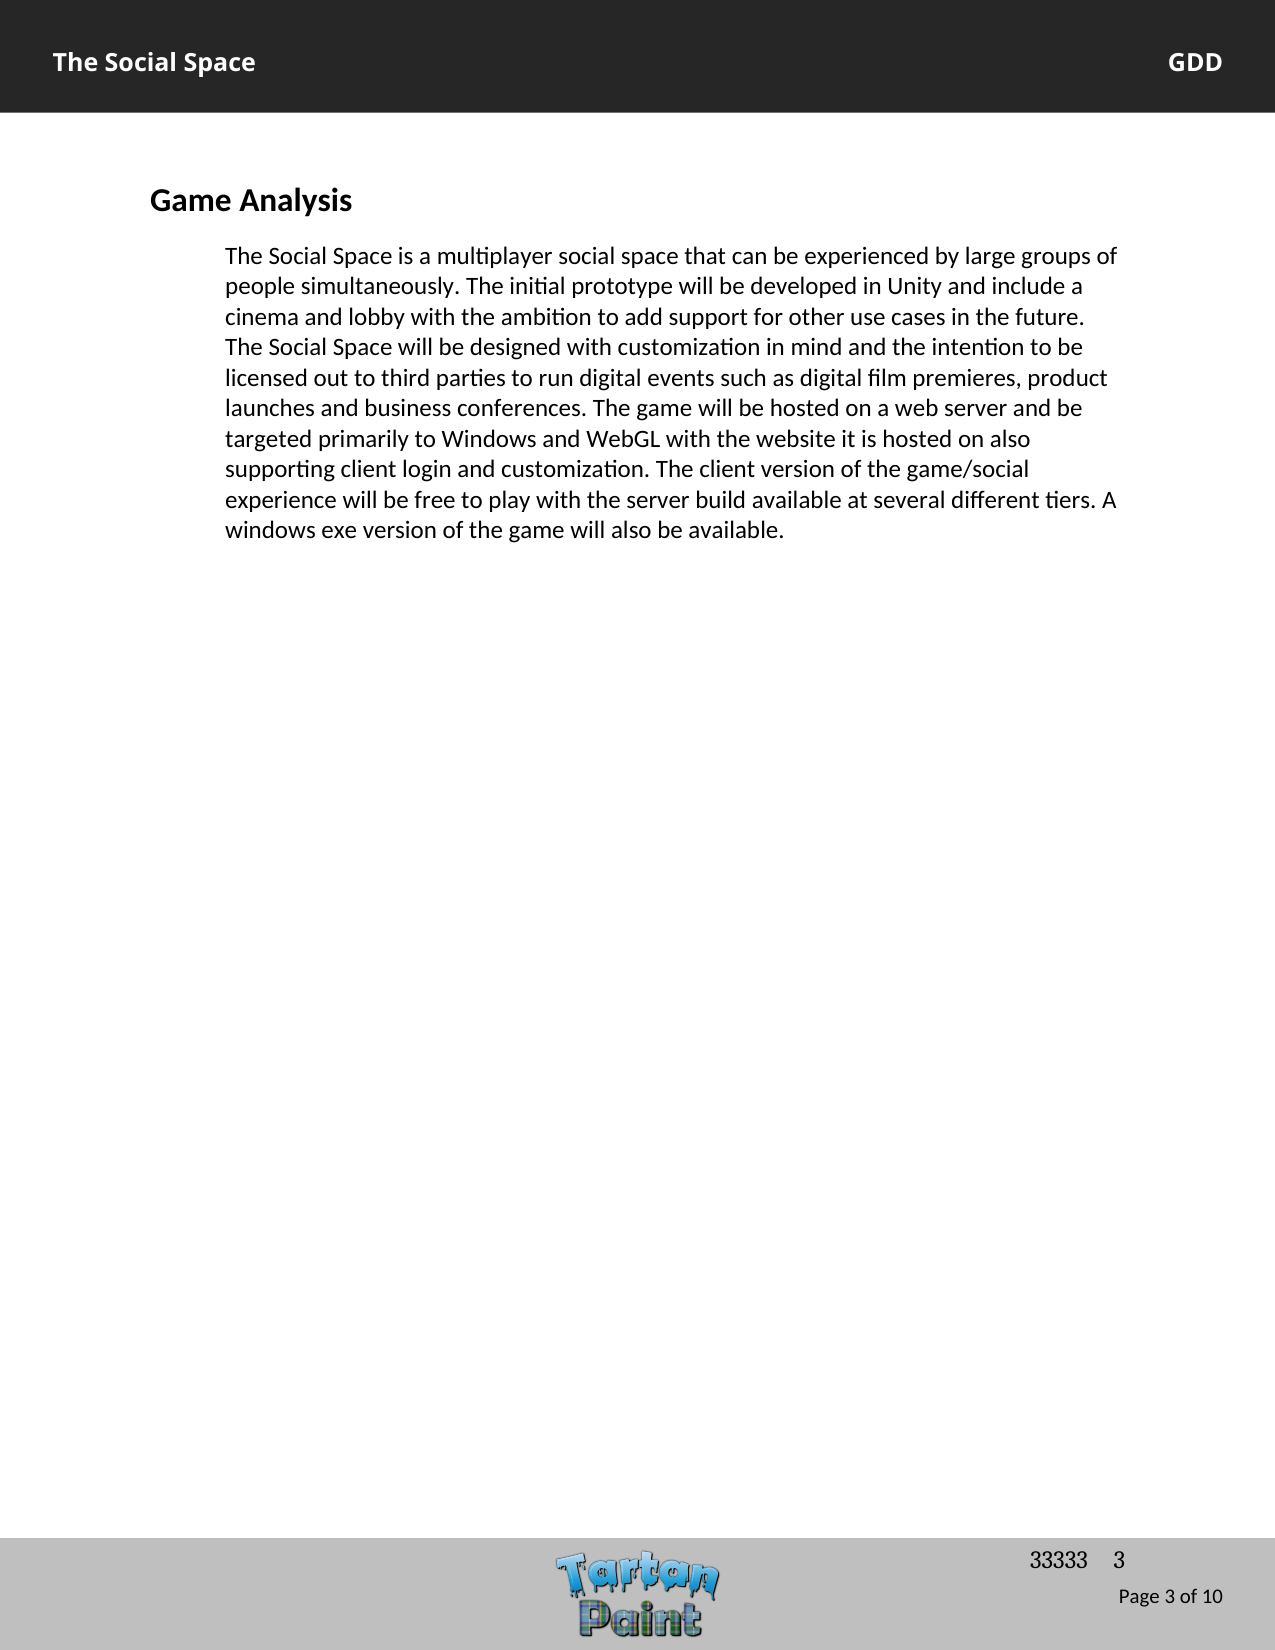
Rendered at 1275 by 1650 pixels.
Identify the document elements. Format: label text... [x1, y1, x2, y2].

subtitle Game Analysis [150, 179, 1125, 219]
text The Social Space is a multiplayer social space that can be experienced by large groups of people simultaneously. The initial prototype will be developed in Unity and include a cinema and lobby with the ambition to add support for other use cases in the future. The Social Space will be designed with customization in mind and the intention to be licensed out to third parties to run digital events such as digital film premieres, product launches and business conferences. The game will be hosted on a web server and be targeted primarily to Windows and WebGL with the website it is hosted on also supporting client login and customization. The client version of the game/social experience will be free to play with the server build available at several different tiers. A windows exe version of the game will also be available. [225, 240, 1125, 545]
picture [551, 1545, 725, 1643]
